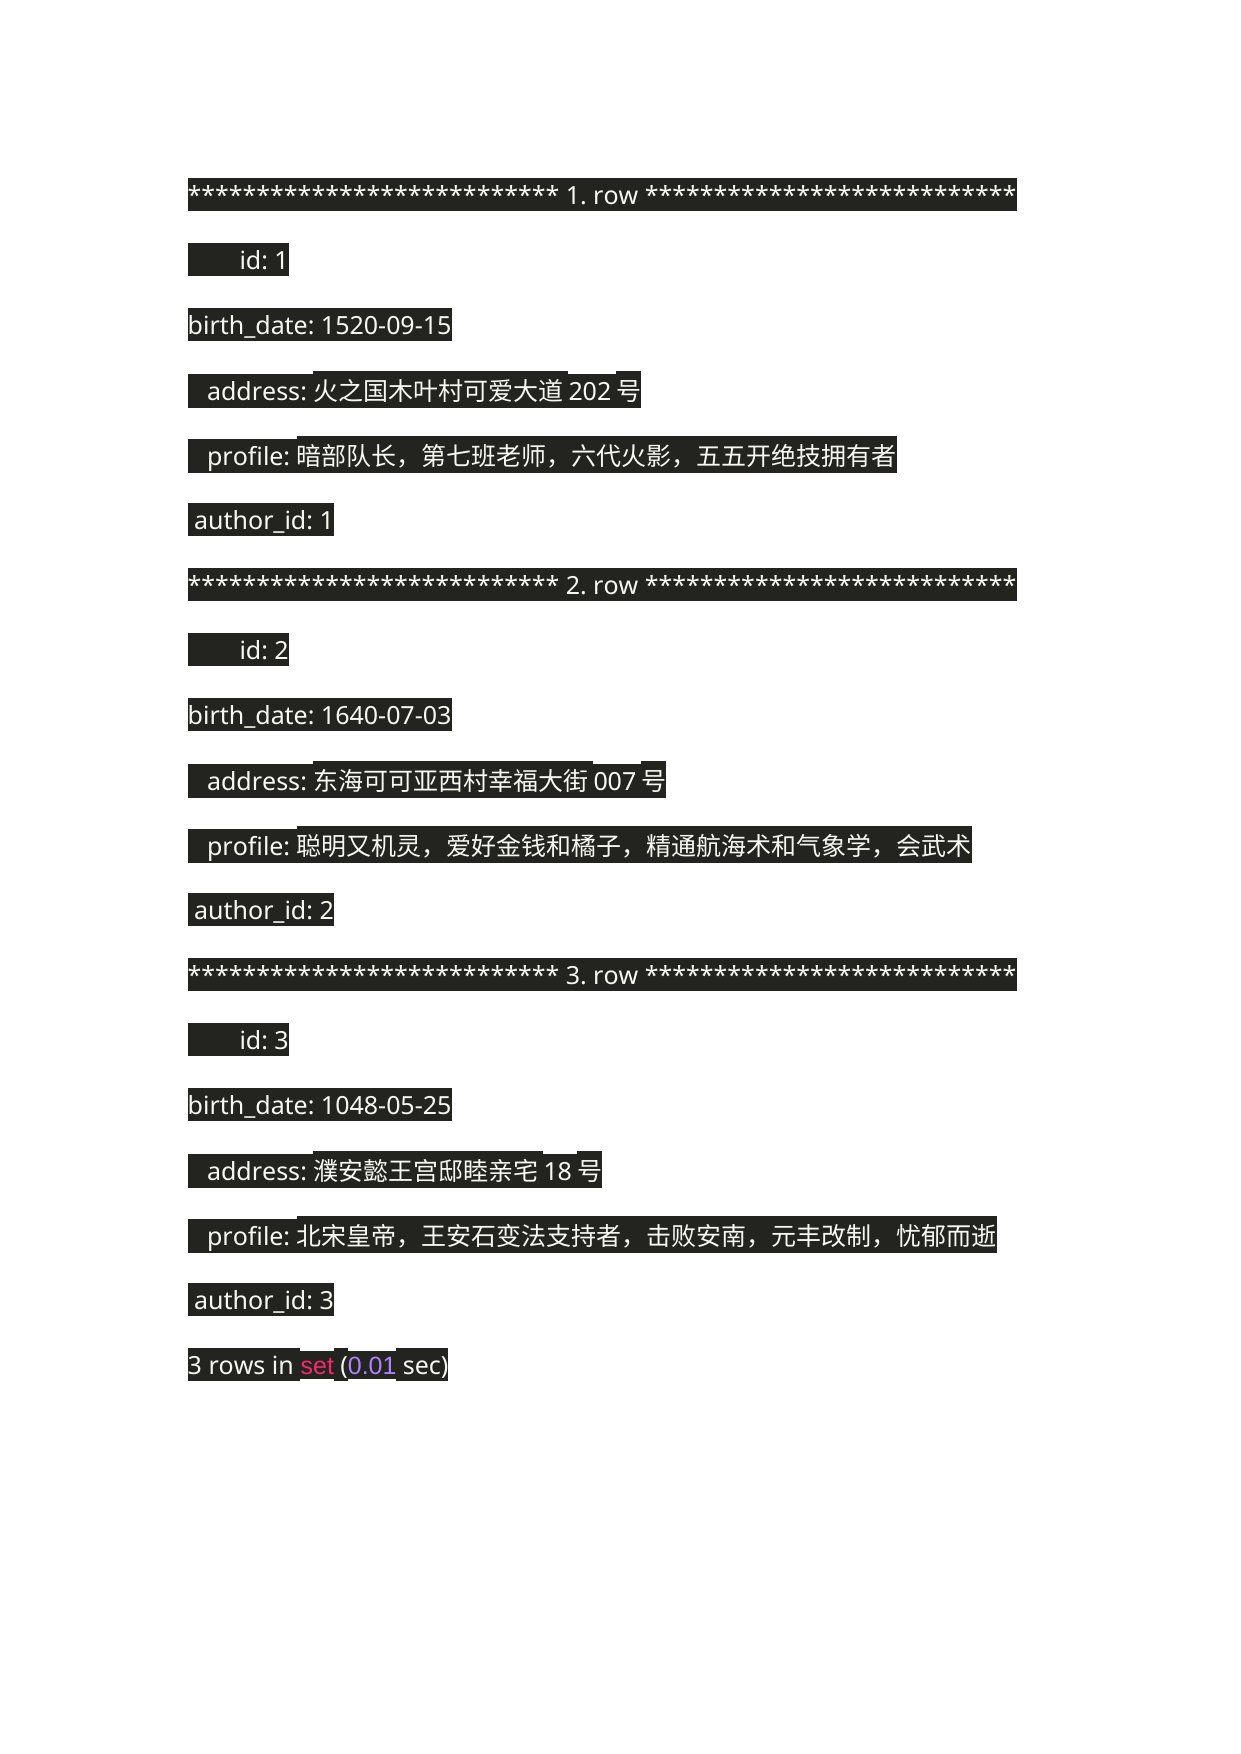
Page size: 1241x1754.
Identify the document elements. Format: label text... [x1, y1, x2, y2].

text birth_date: 1048-05-25 [187, 1072, 1053, 1137]
text profile: 聪明又机灵，爱好金钱和橘子，精通航海术和气象学，会武术 [187, 812, 1053, 877]
text *************************** 2. row *************************** [187, 552, 1053, 617]
text id: 1 [187, 227, 1053, 292]
text author_id: 3 [187, 1267, 1053, 1332]
text author_id: 1 [187, 487, 1053, 552]
text profile: 北宋皇帝，王安石变法支持者，击败安南，元丰改制，忧郁而逝 [187, 1202, 1053, 1267]
text address: 东海可可亚西村幸福大街007号 [187, 747, 1053, 812]
text profile: 暗部队长，第七班老师，六代火影，五五开绝技拥有者 [187, 422, 1053, 487]
text author_id: 2 [187, 877, 1053, 942]
text 3 rows in set (0.01 sec) [187, 1332, 1053, 1397]
text id: 2 [187, 617, 1053, 682]
text address: 濮安懿王宫邸睦亲宅18号 [187, 1137, 1053, 1202]
text birth_date: 1520-09-15 [187, 292, 1053, 357]
text address: 火之国木叶村可爱大道202号 [187, 357, 1053, 422]
text birth_date: 1640-07-03 [187, 682, 1053, 747]
text *************************** 1. row *************************** [187, 162, 1053, 227]
text id: 3 [187, 1007, 1053, 1072]
text *************************** 3. row *************************** [187, 942, 1053, 1007]
